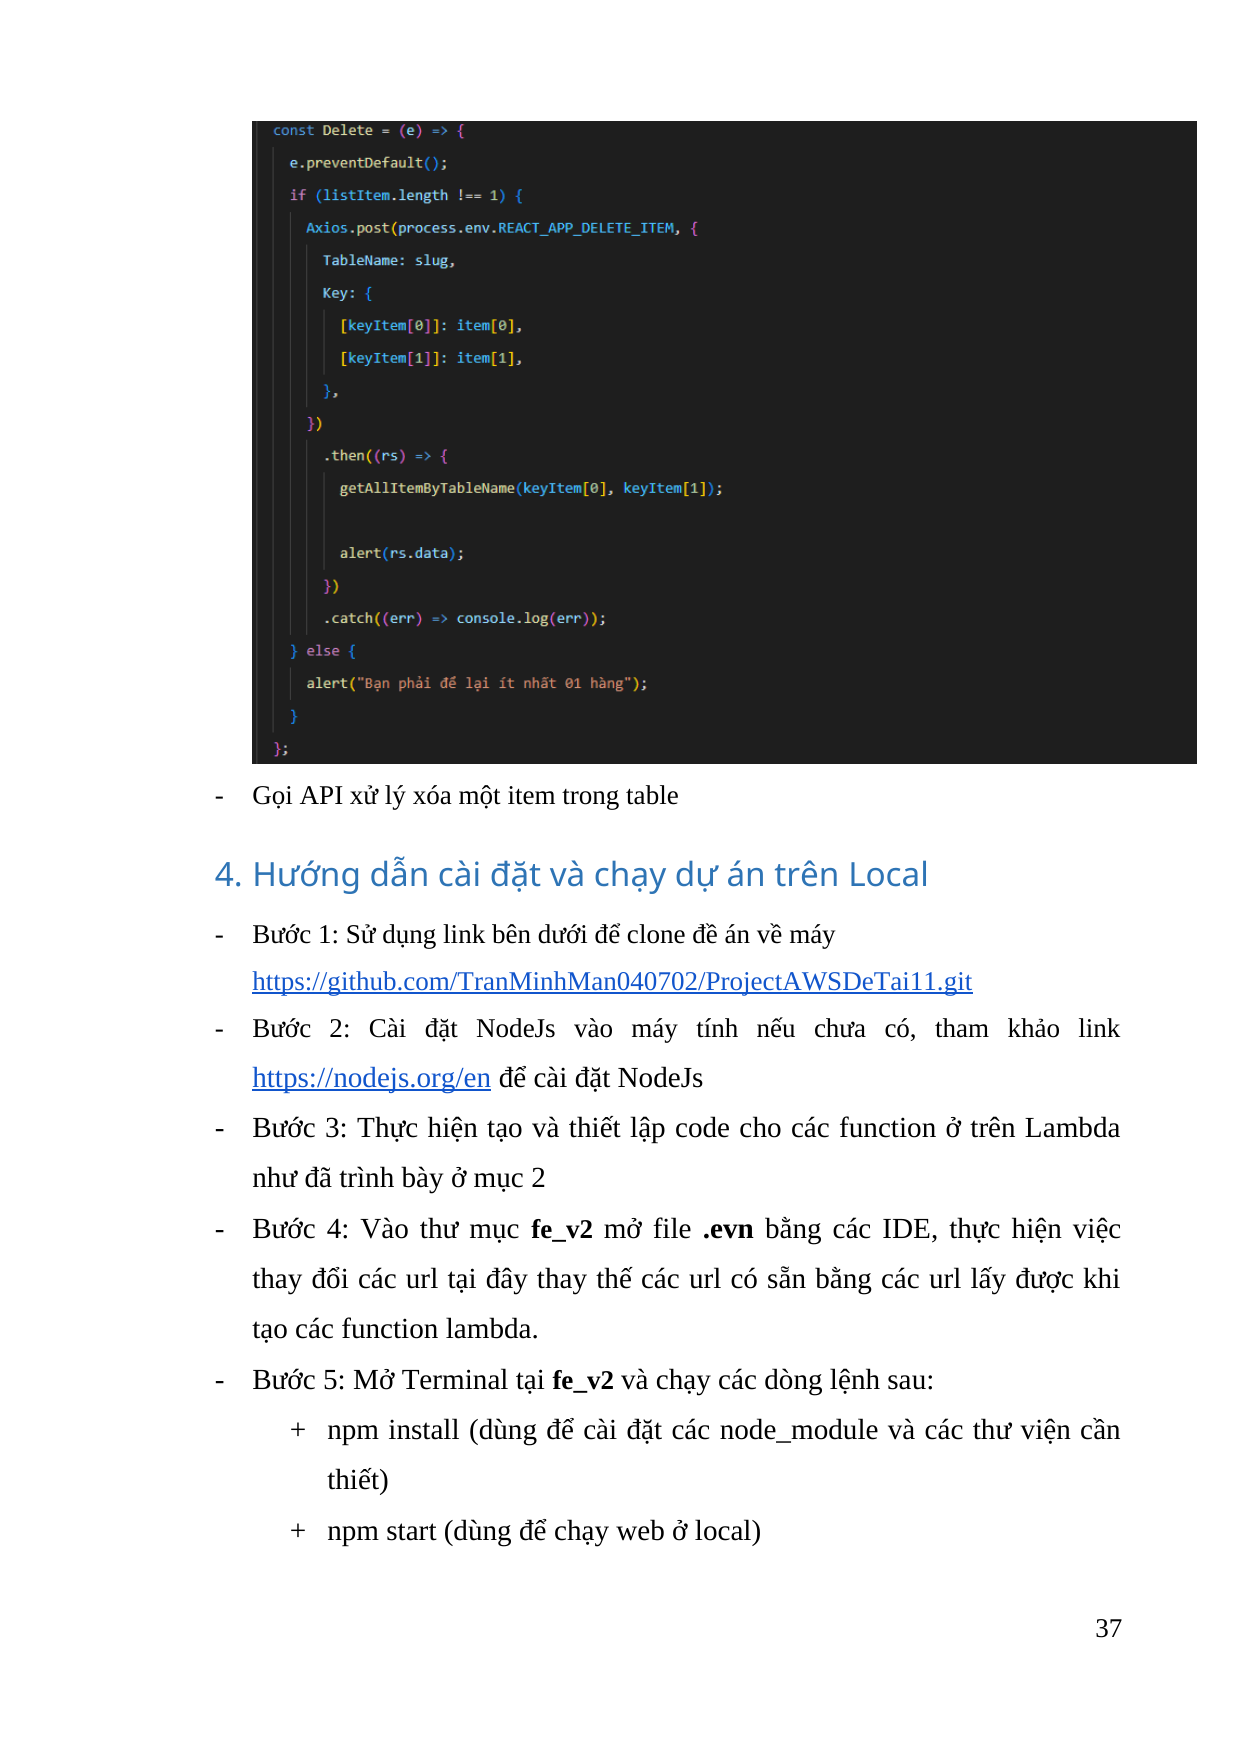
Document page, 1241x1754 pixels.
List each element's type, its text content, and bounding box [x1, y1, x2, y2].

text https://github.com/TranMinhMan040702/ProjectAWSDeTai11.git [177, 965, 1122, 996]
list npm start (dùng để chạy web ở local) [289, 1513, 1122, 1546]
subtitle Hướng dẫn cài đặt và chạy dự án trên Local [214, 851, 1122, 896]
list Gọi API xử lý xóa một item trong table [214, 779, 1122, 810]
list Bước 3: Thực hiện tạo và thiết lập code cho các function ở trên Lambda như đã trình bày ở mục 2 [214, 1110, 1122, 1194]
list Bước 5: Mở Terminal tại fe_v2 và chạy các dòng lệnh sau: [214, 1362, 1122, 1395]
list Bước 1: Sử dụng link bên dưới để clone đề án về máy [214, 919, 1122, 950]
list Bước 4: Vào thư mục fe_v2 mở file .evn bằng các IDE, thực hiện việc thay đổi các url tại đây thay thế các url có sẵn bằng các url lấy được khi tạo các function lambda. [214, 1211, 1122, 1345]
picture [252, 121, 1197, 764]
list npm install (dùng để cài đặt các node_module và các thư viện cần thiết) [289, 1412, 1122, 1496]
list Bước 2: Cài đặt NodeJs vào máy tính nếu chưa có, tham khảo link https://nodejs.org/en để cài đặt NodeJs [214, 1012, 1122, 1093]
